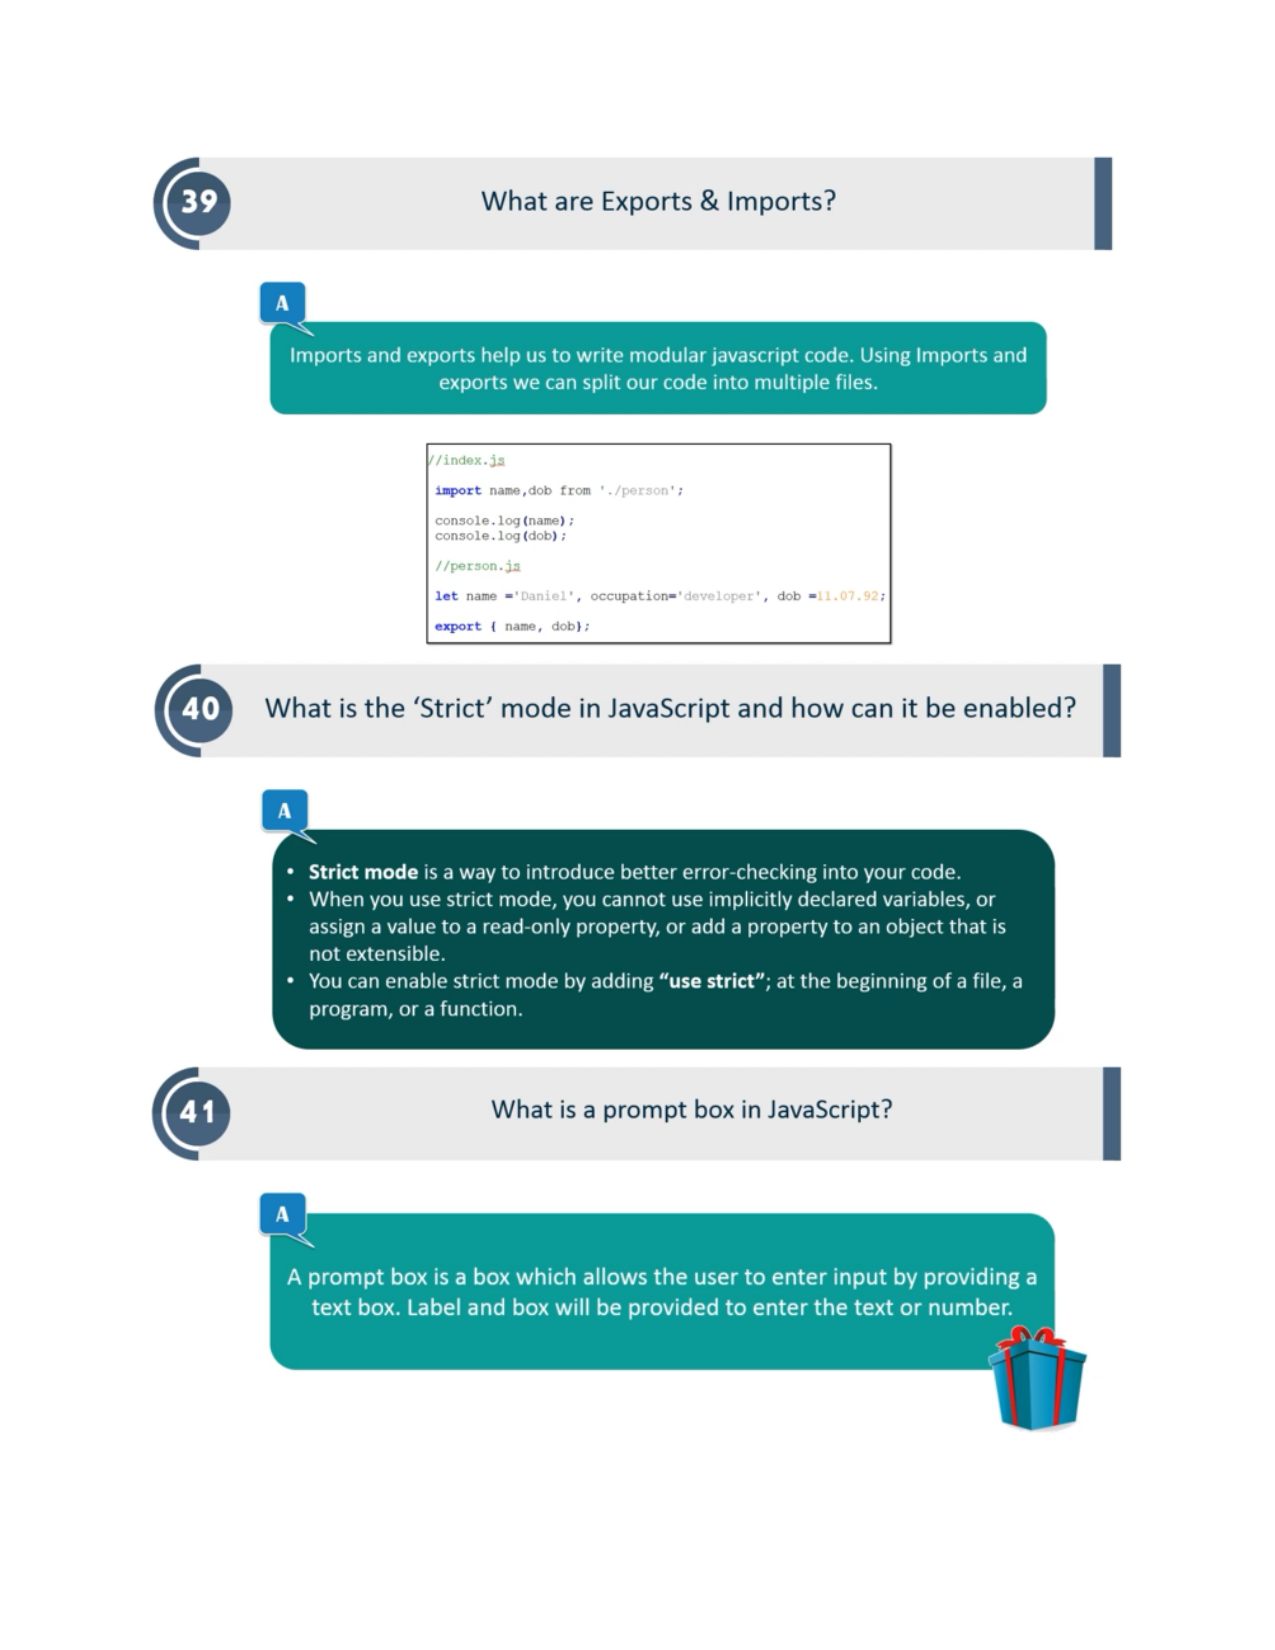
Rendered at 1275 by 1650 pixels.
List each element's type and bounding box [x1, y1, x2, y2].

picture [150, 657, 1125, 1064]
picture [150, 1065, 1125, 1434]
picture [150, 150, 1125, 656]
